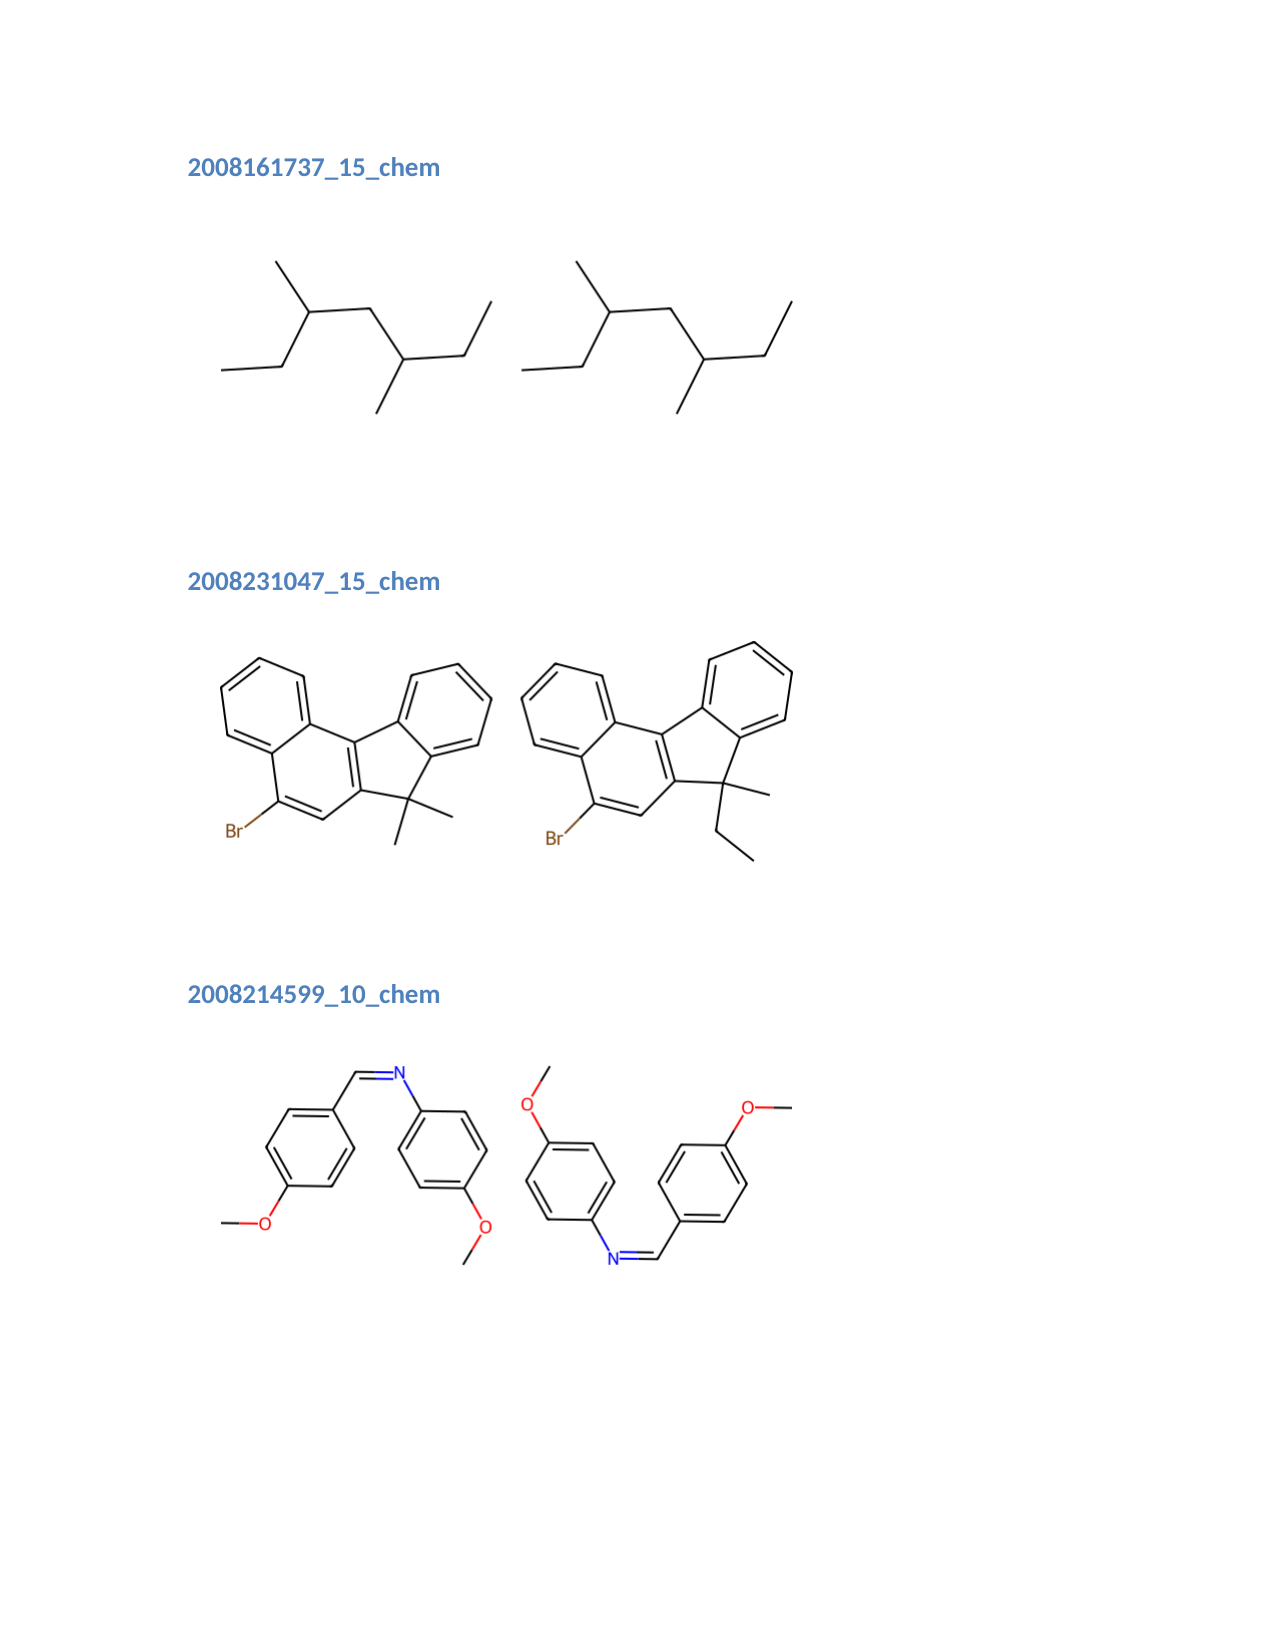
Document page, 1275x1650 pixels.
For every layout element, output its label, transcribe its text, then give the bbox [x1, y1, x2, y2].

picture [206, 187, 807, 488]
picture [206, 601, 807, 902]
picture [206, 1015, 807, 1316]
subtitle 2008161737_15_chem [187, 150, 1087, 183]
subtitle 2008214599_10_chem [187, 977, 1087, 1010]
subtitle 2008231047_15_chem [187, 564, 1087, 597]
